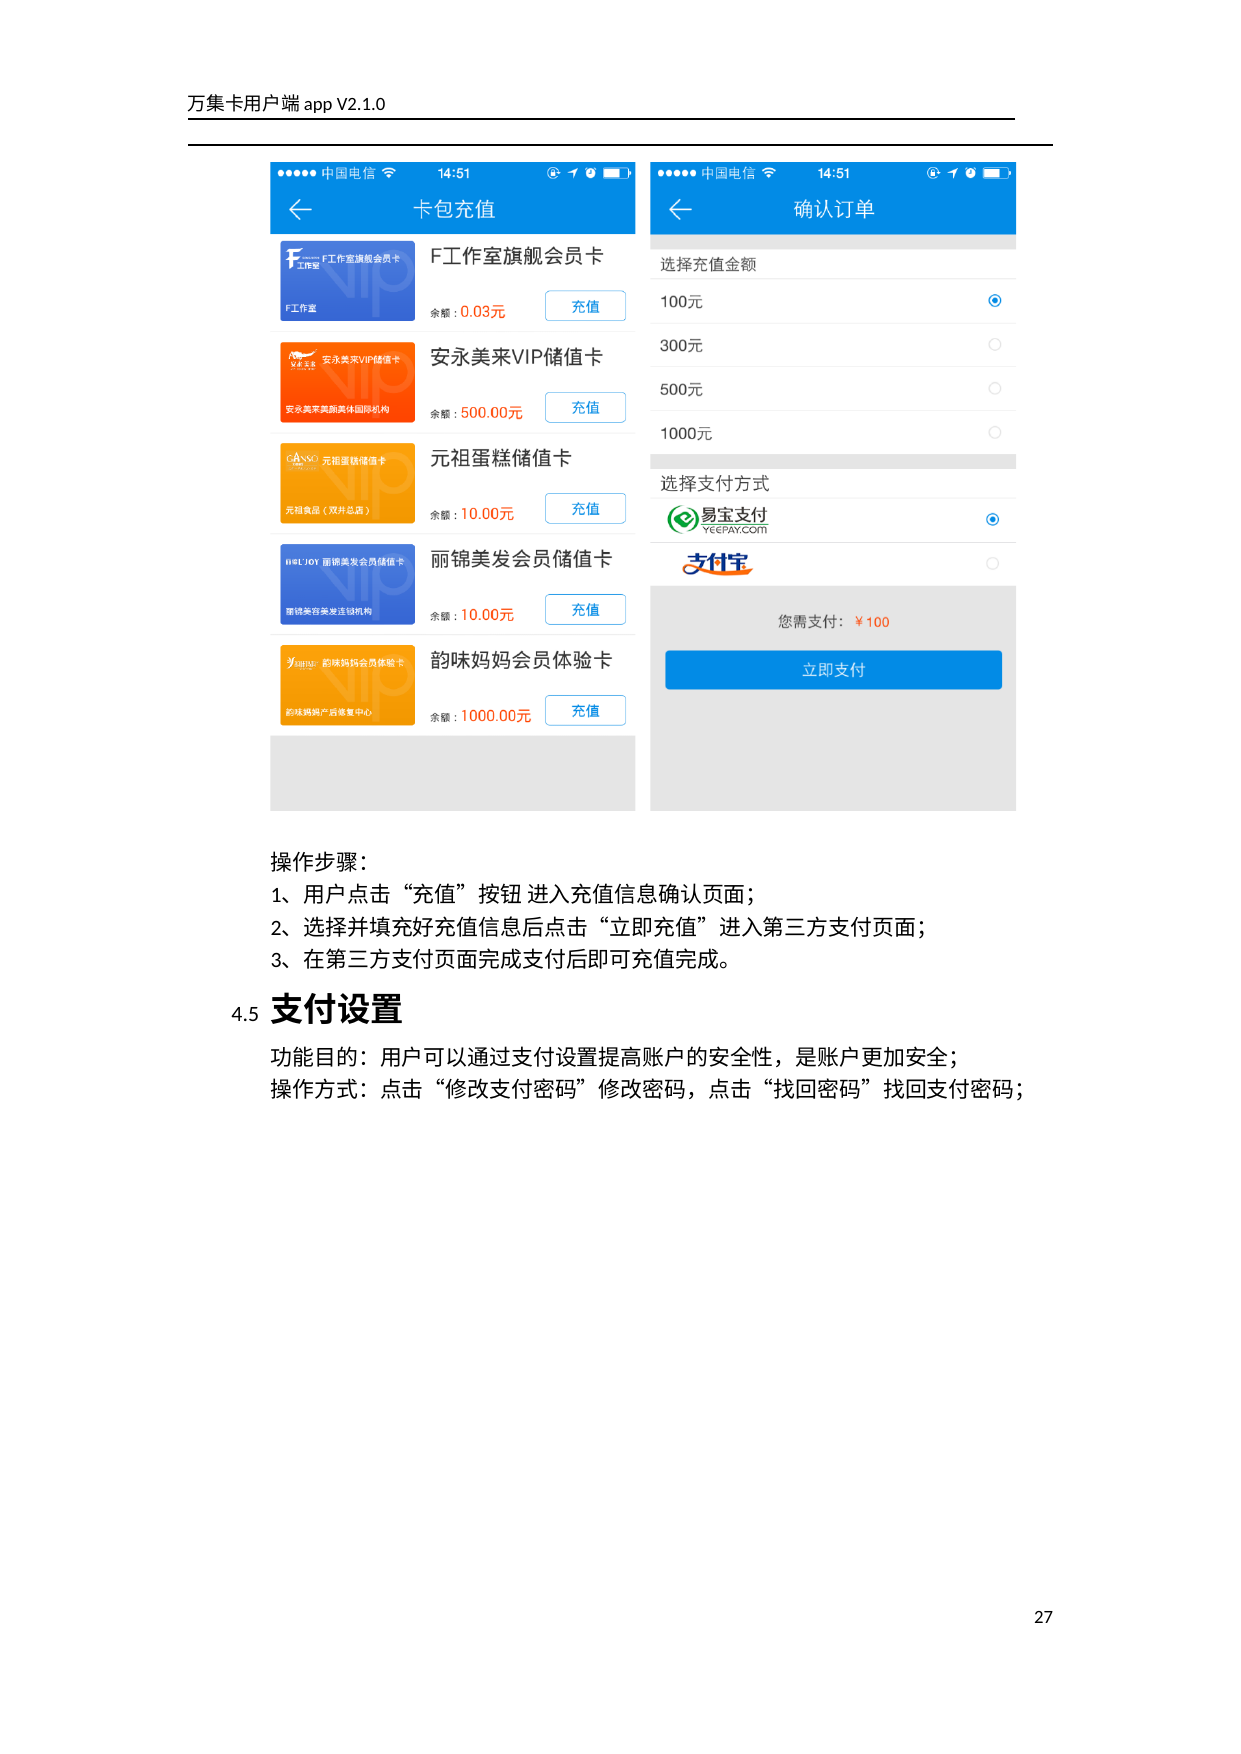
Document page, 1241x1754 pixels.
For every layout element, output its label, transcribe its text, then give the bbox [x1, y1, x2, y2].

picture [270, 162, 636, 811]
picture [650, 162, 1017, 811]
list 支付设置 功能目的：用户可以通过支付设置提高账户的安全性，是账户更加安全； 操作方式：点击“修改支付密码”修改密码，点击“找回密码”找回支付密码； 操作步骤： 1、用户点击“修改密码” ，先进行原密码验证，通过后即可设置新密码，不通过不可设置新密码； 2、用户点击“找回支付密码”，进入手机验证页面，验证手机后若用户设置实名认证则需要填写认证信息 通过后即可设置新密码，若未通过则不可修改。 [231, 974, 1053, 1104]
